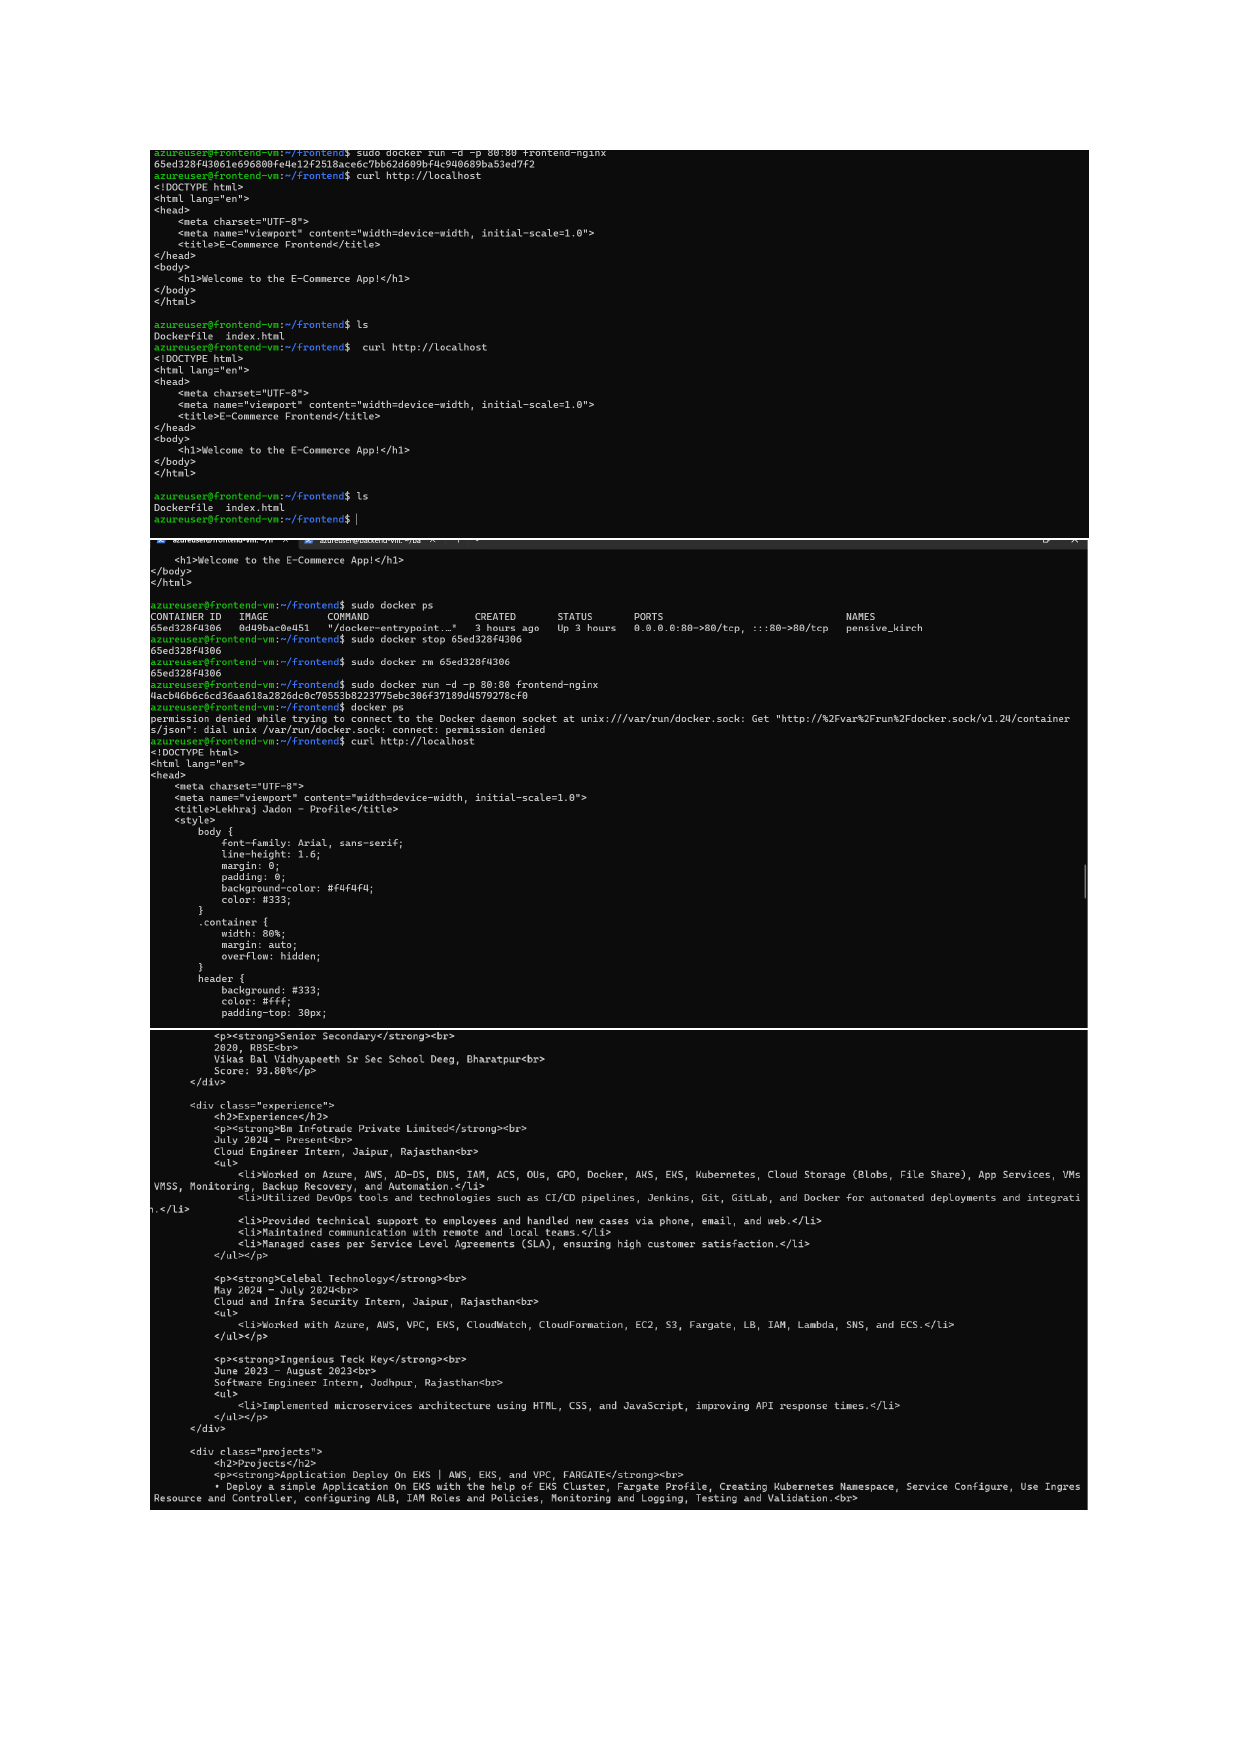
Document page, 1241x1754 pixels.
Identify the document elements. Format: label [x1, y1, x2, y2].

picture [150, 1030, 1088, 1510]
picture [150, 540, 1088, 1028]
picture [150, 150, 1089, 538]
